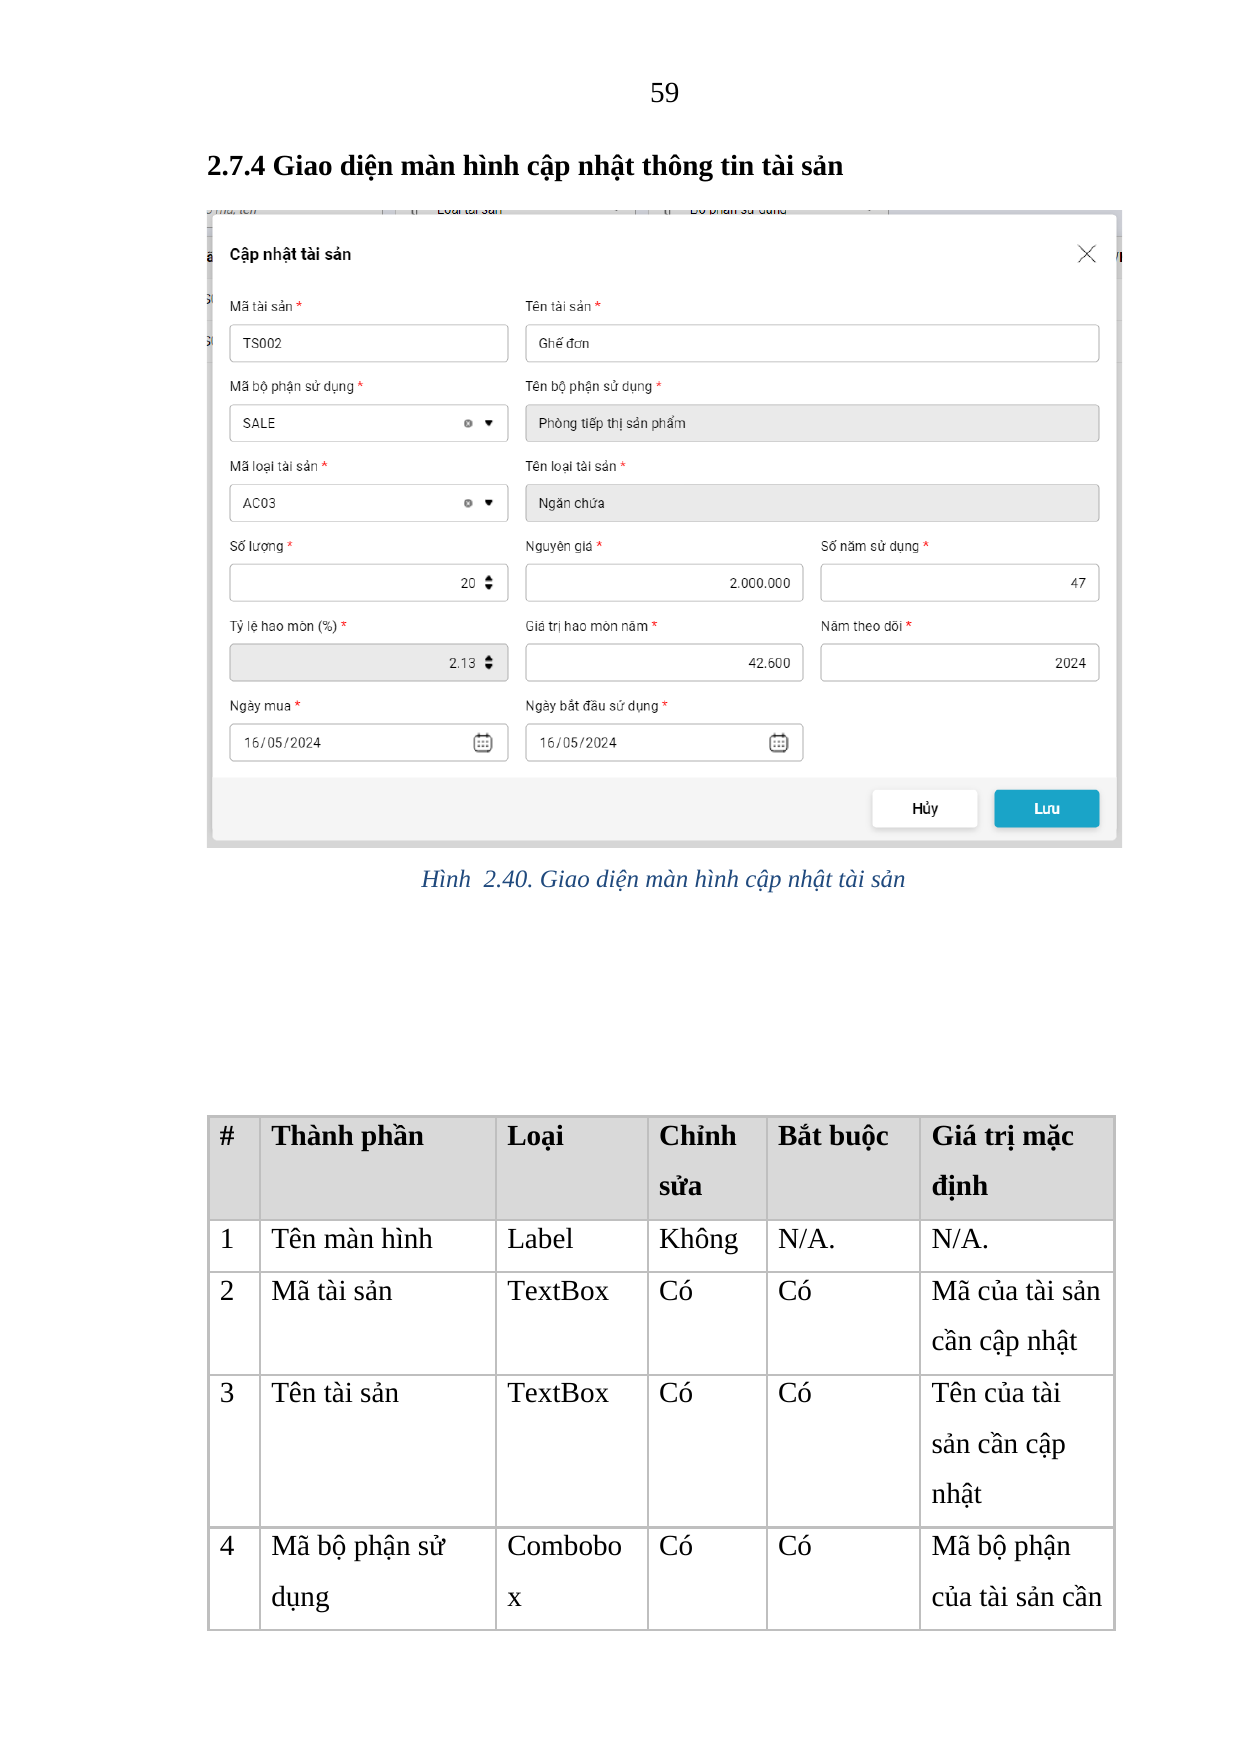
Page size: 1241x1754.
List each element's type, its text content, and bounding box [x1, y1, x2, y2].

table_cell Mã tài sản [261, 1273, 495, 1373]
table_cell Tên của tài sản cần cập nhật [921, 1376, 1113, 1526]
table_cell Có [768, 1529, 919, 1629]
table_header Chỉnh sửa [649, 1118, 766, 1219]
subtitle 2.7.4 Giao diện màn hình cập nhật thông tin tài sản [207, 148, 1122, 181]
table_header Loại [497, 1118, 647, 1219]
table_header # [210, 1118, 259, 1219]
table_cell Label [497, 1221, 647, 1271]
table_header Thành phần [261, 1118, 495, 1219]
table_cell Có [649, 1376, 766, 1526]
text Hình 2.40. Giao diện màn hình cập nhật tài sản [207, 864, 1122, 893]
table_cell Không [649, 1221, 766, 1271]
table_cell Có [768, 1273, 919, 1373]
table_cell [921, 1529, 1113, 1629]
table_cell 4 [210, 1529, 259, 1629]
table_cell Mã bộ phận sử dụng [261, 1529, 495, 1629]
picture [206, 210, 1123, 848]
table_cell Có [768, 1376, 919, 1526]
table_cell Có [649, 1529, 766, 1629]
table_cell Tên tài sản [261, 1376, 495, 1526]
table_cell TextBox [497, 1376, 647, 1526]
table_header Giá trị mặc định [921, 1118, 1113, 1219]
table_cell N/A. [921, 1221, 1113, 1271]
table_cell 1 [210, 1221, 259, 1271]
table_cell Có [649, 1273, 766, 1373]
table_cell Mã của tài sản cần cập nhật [921, 1273, 1113, 1373]
table_cell TextBox [497, 1273, 647, 1373]
table_cell 3 [210, 1376, 259, 1526]
table_cell Tên màn hình [261, 1221, 495, 1271]
table_cell Combobox [497, 1529, 647, 1629]
table_header Bắt buộc [768, 1118, 919, 1219]
table_cell N/A. [768, 1221, 919, 1271]
table_cell 2 [210, 1273, 259, 1373]
